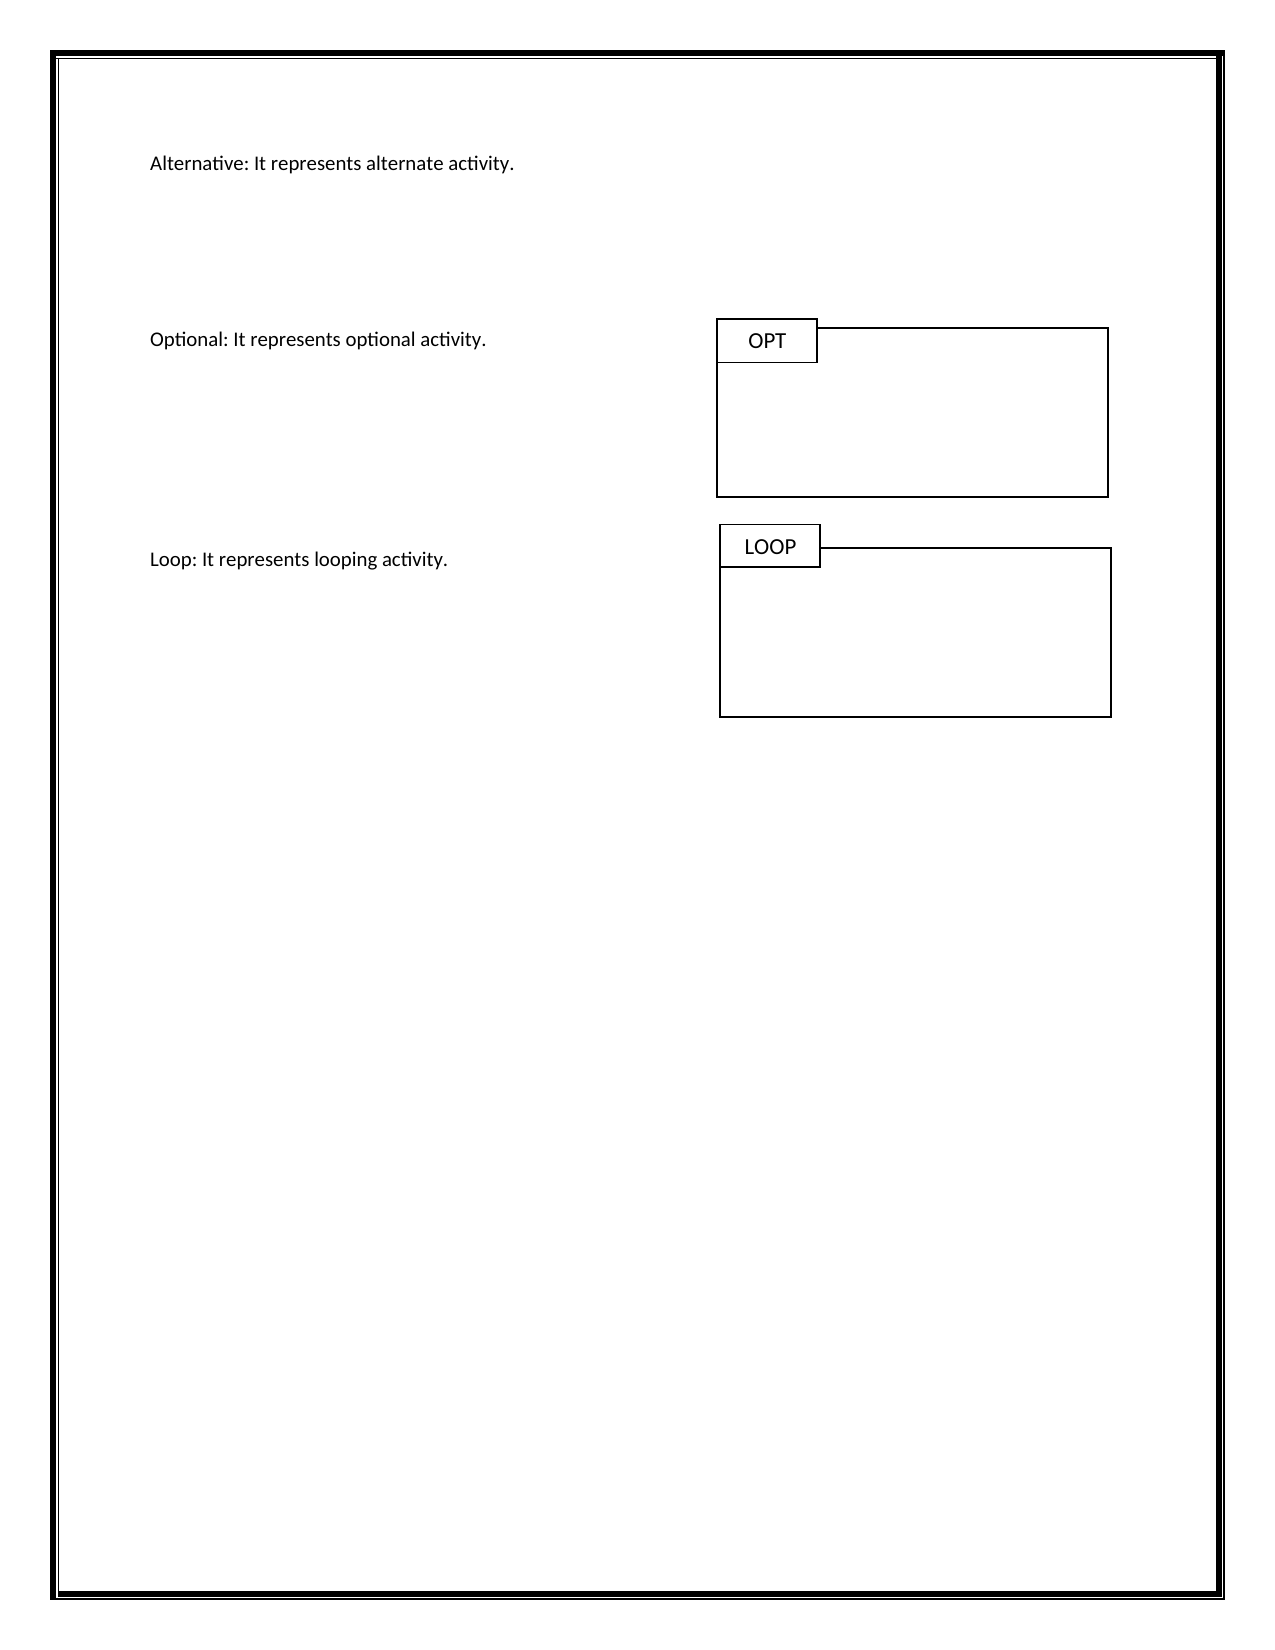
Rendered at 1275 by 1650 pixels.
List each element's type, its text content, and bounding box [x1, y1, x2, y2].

text Loop: It represents looping activity. [150, 547, 719, 572]
text Optional: It represents optional activity. [150, 326, 716, 352]
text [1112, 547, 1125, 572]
text Alternative: It represents alternate activity. [150, 150, 1125, 175]
text Optional: It represents optional activity. [818, 326, 1125, 352]
